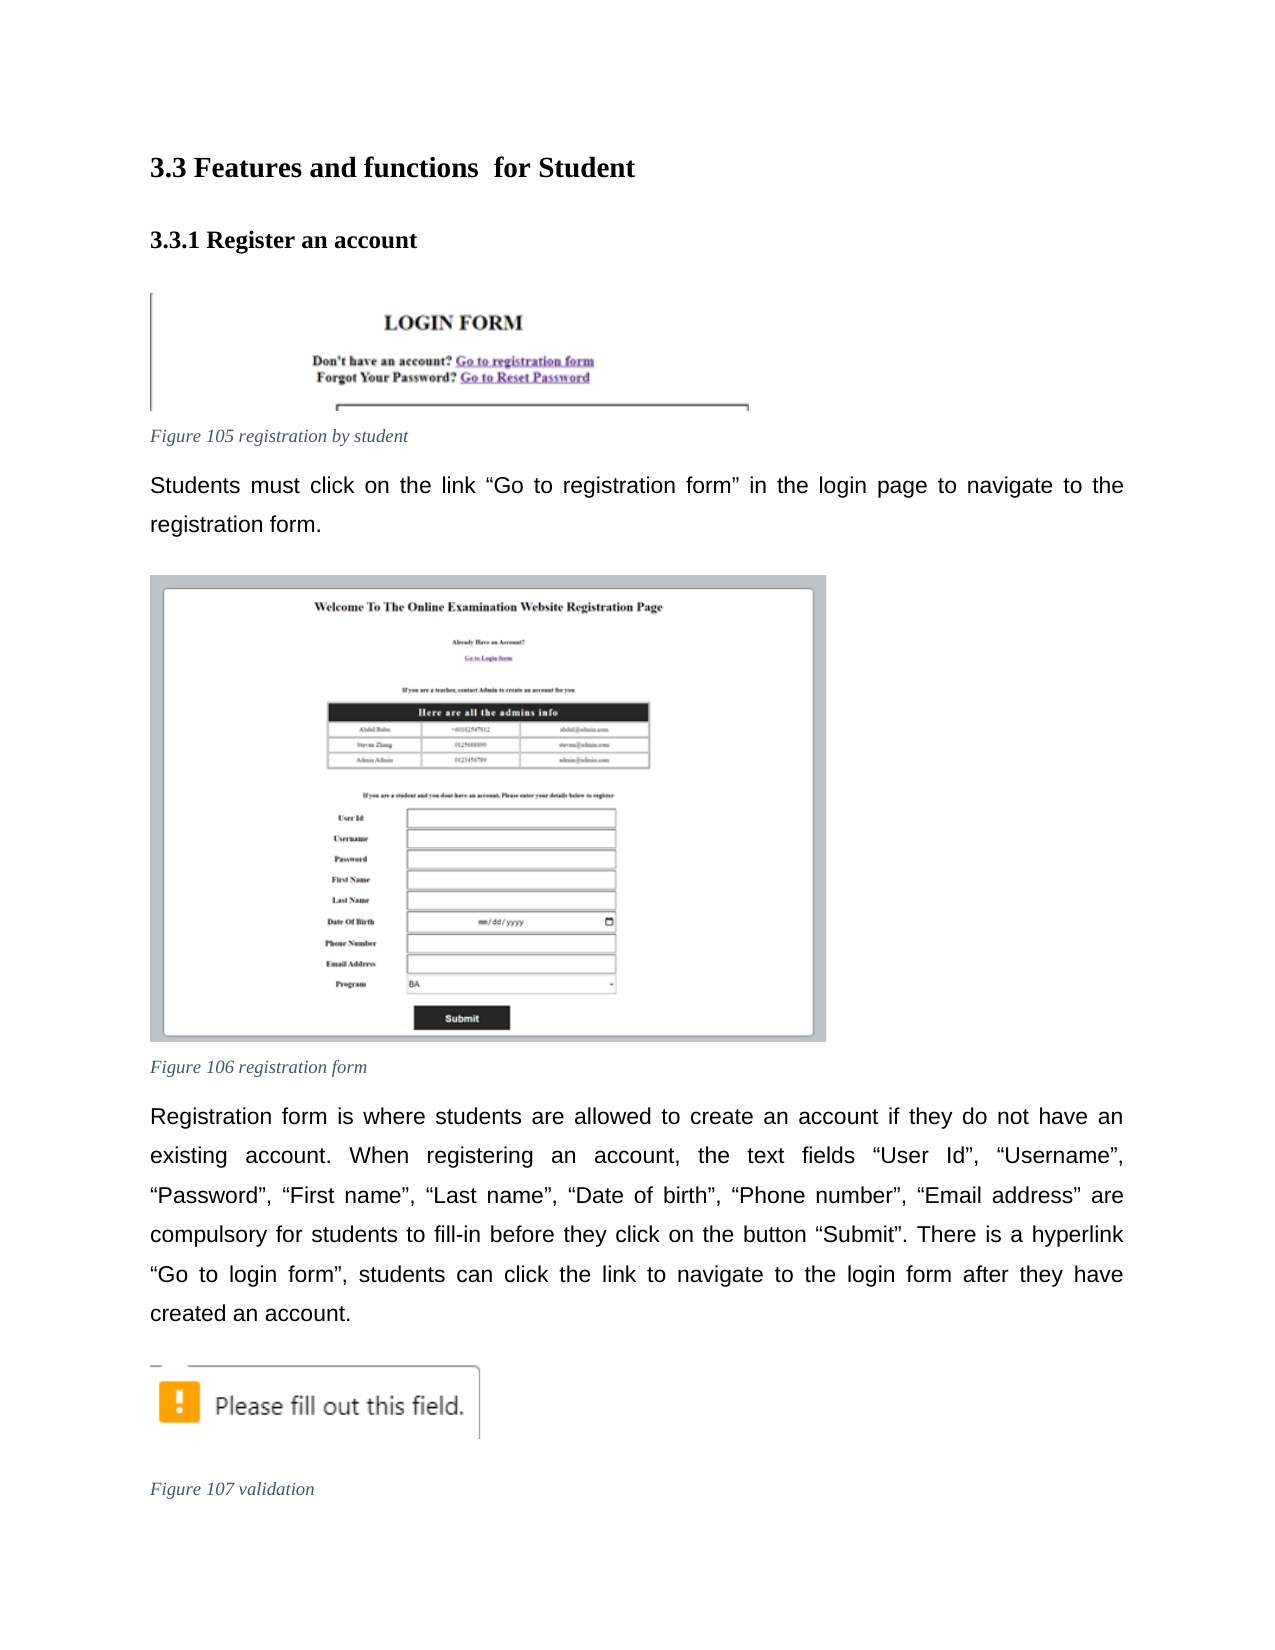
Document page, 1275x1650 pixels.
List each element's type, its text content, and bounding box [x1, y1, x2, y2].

picture [150, 575, 827, 1042]
picture [150, 1365, 481, 1439]
text Students must click on the link “Go to registration form” in the login page to navigate to the registration form. [150, 472, 1125, 538]
subtitle 3.3 Features and functions for Student [150, 150, 1125, 183]
subtitle 3.3.1 Register an account [150, 225, 1125, 254]
picture [150, 293, 749, 411]
text Registration form is where students are allowed to create an account if they do not have an existing account. When registering an account, the text fields “User Id”, “Username”, “Password”, “First name”, “Last name”, “Date of birth”, “Phone number”, “Email address” are compulsory for students to fill-in before they click on the button “Submit”. There is a hyperlink “Go to login form”, students can click the link to navigate to the login form after they have created an account. [150, 1103, 1125, 1327]
